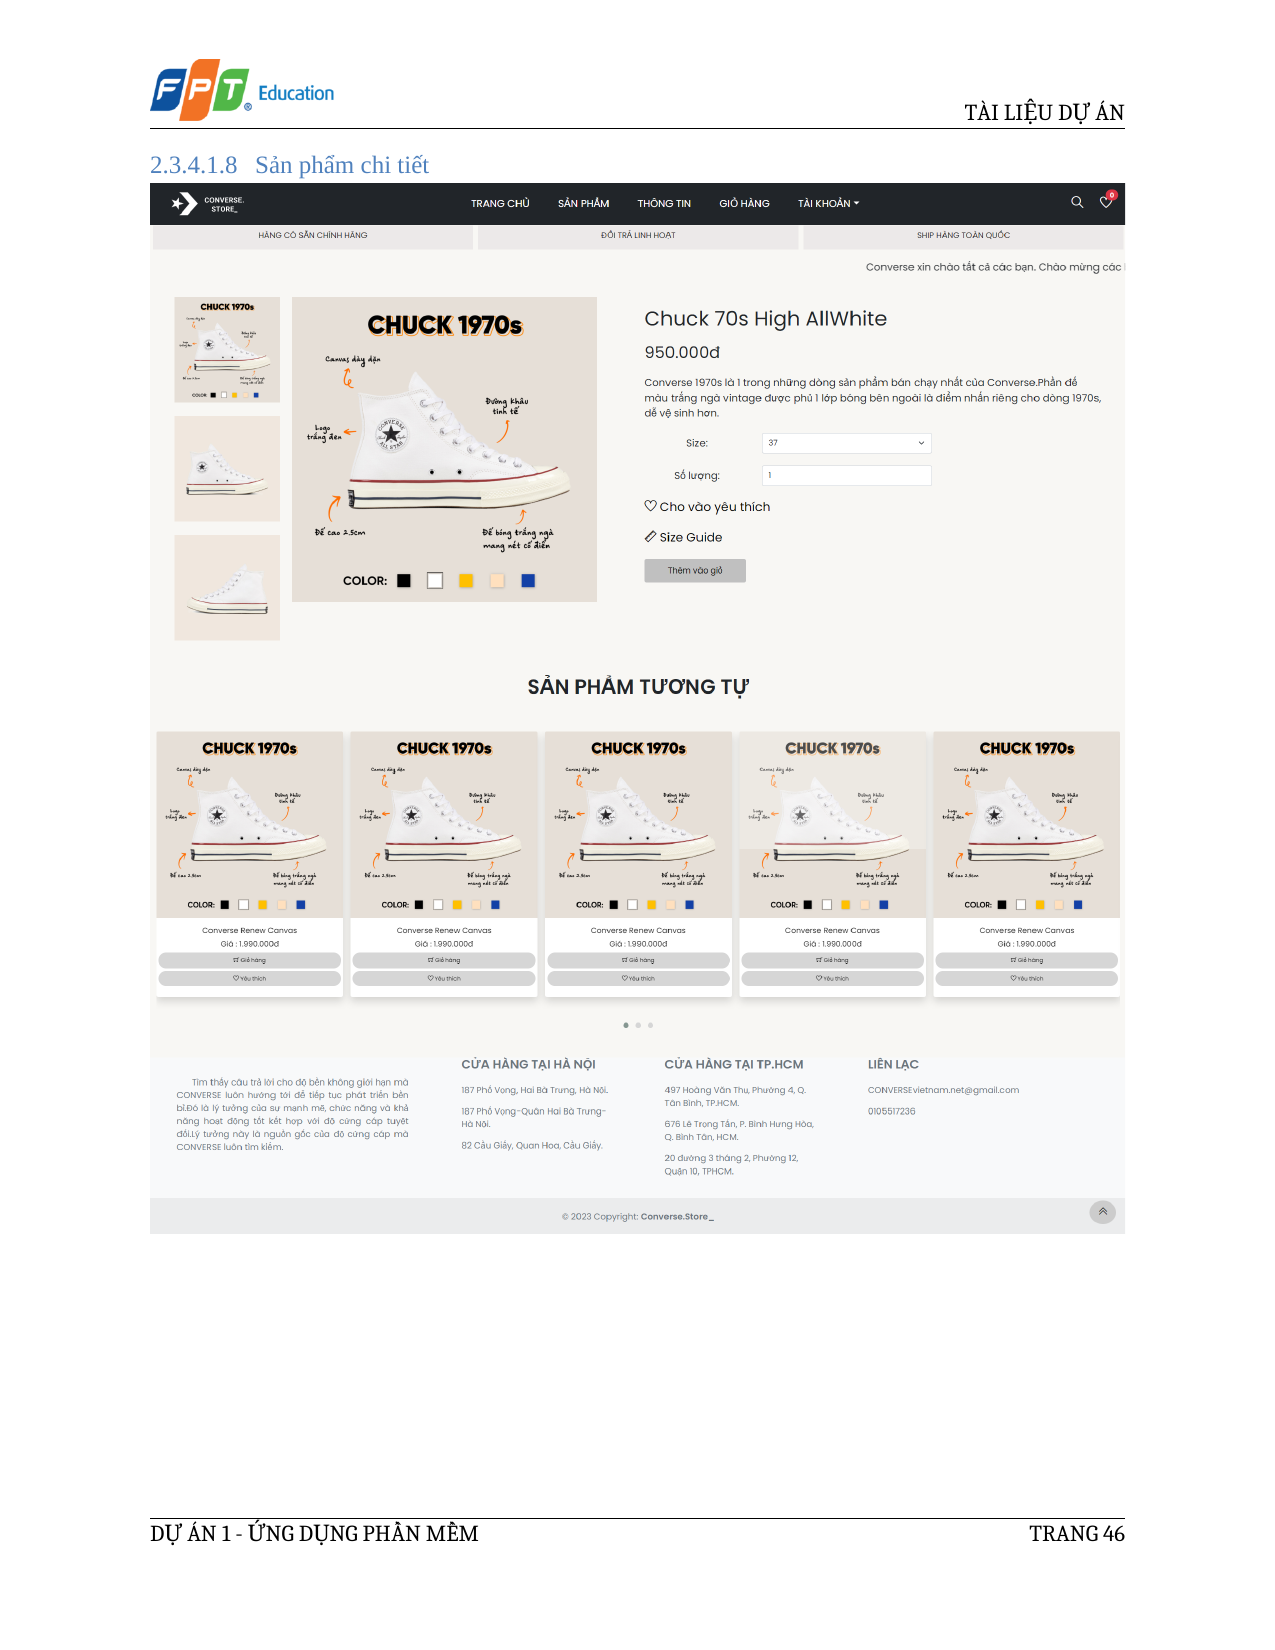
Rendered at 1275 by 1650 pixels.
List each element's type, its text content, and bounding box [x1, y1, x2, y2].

subtitle Sản phẩm chi tiết [150, 150, 1125, 179]
picture [150, 183, 1125, 1234]
picture [150, 59, 336, 121]
